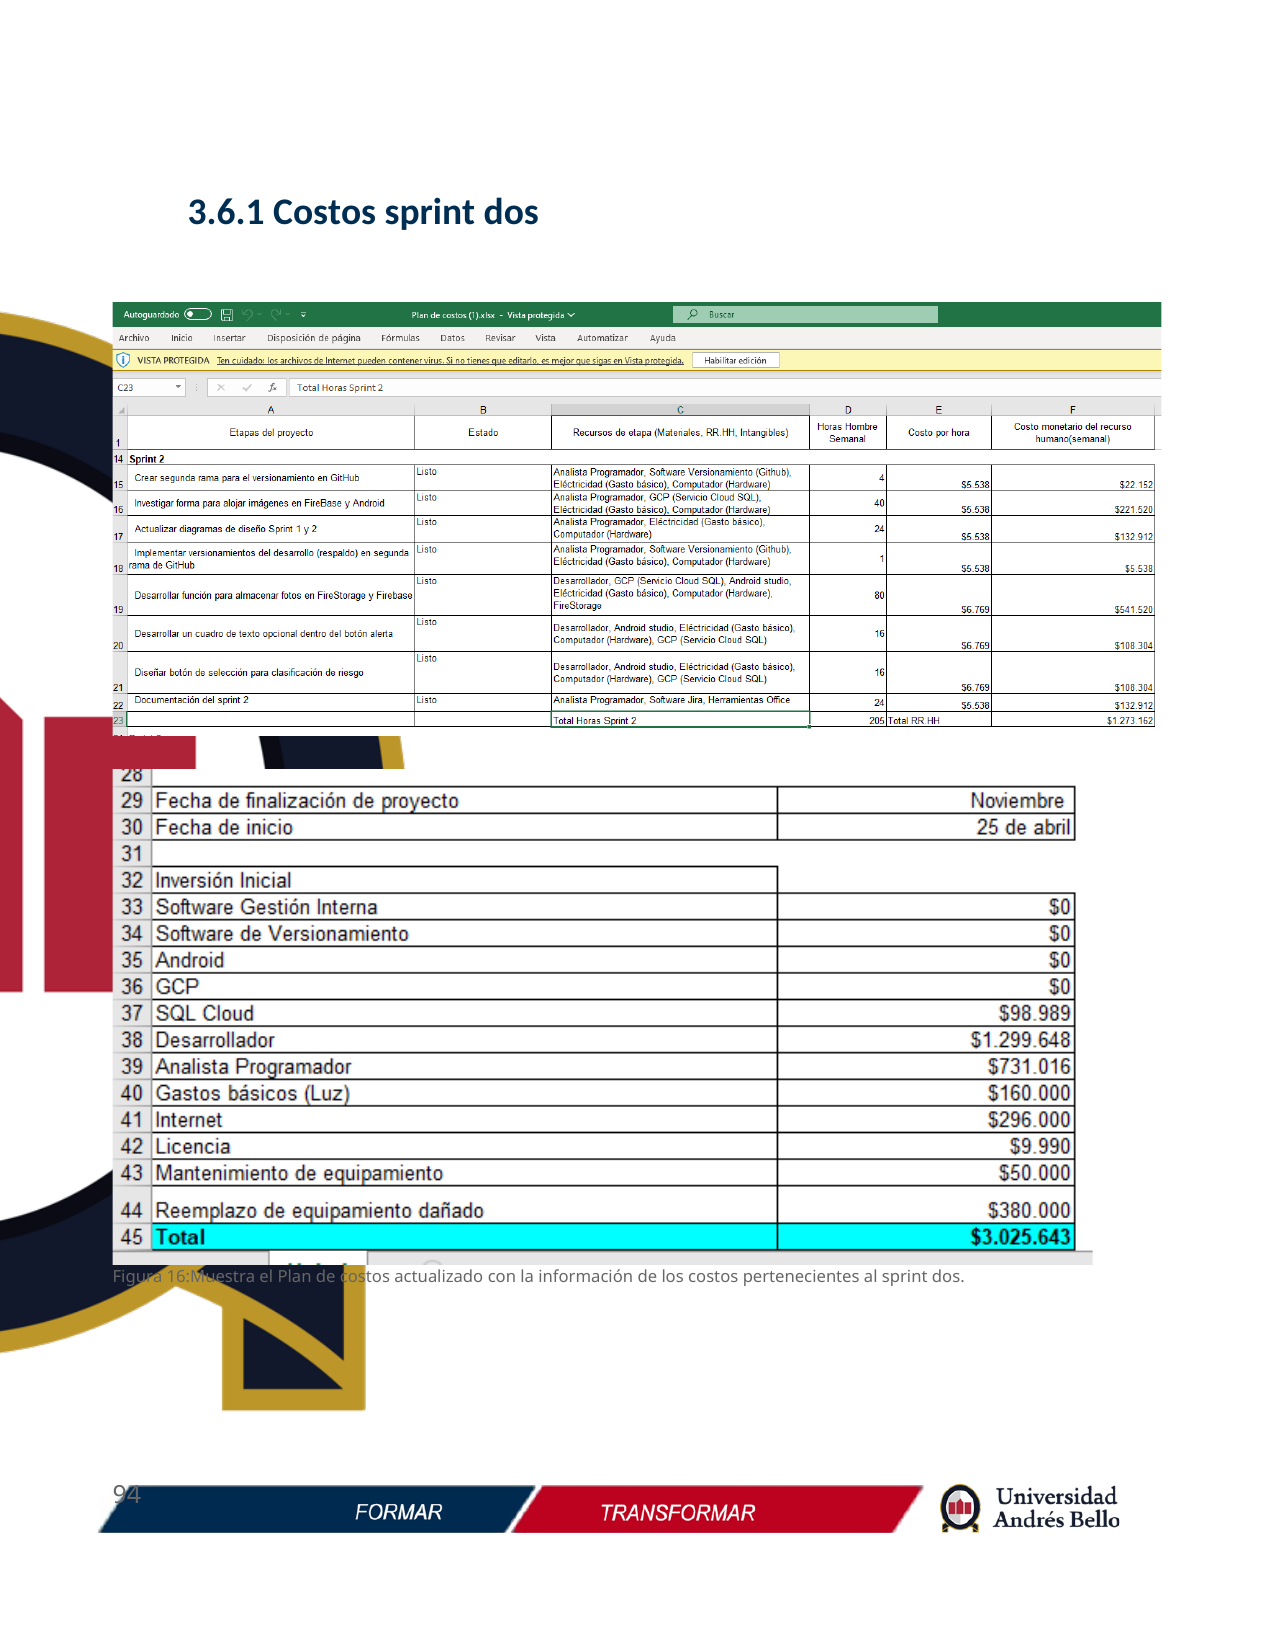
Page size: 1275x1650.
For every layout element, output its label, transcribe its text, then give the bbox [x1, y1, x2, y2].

picture [97, 1483, 1120, 1533]
subtitle 3.6.1 Costos sprint dos [187, 188, 1162, 234]
picture [0, 299, 1162, 1423]
text Figura 16:Muestra el Plan de costos actualizado con la información de los costos pertenecientes al sprint dos. [112, 1264, 1162, 1287]
